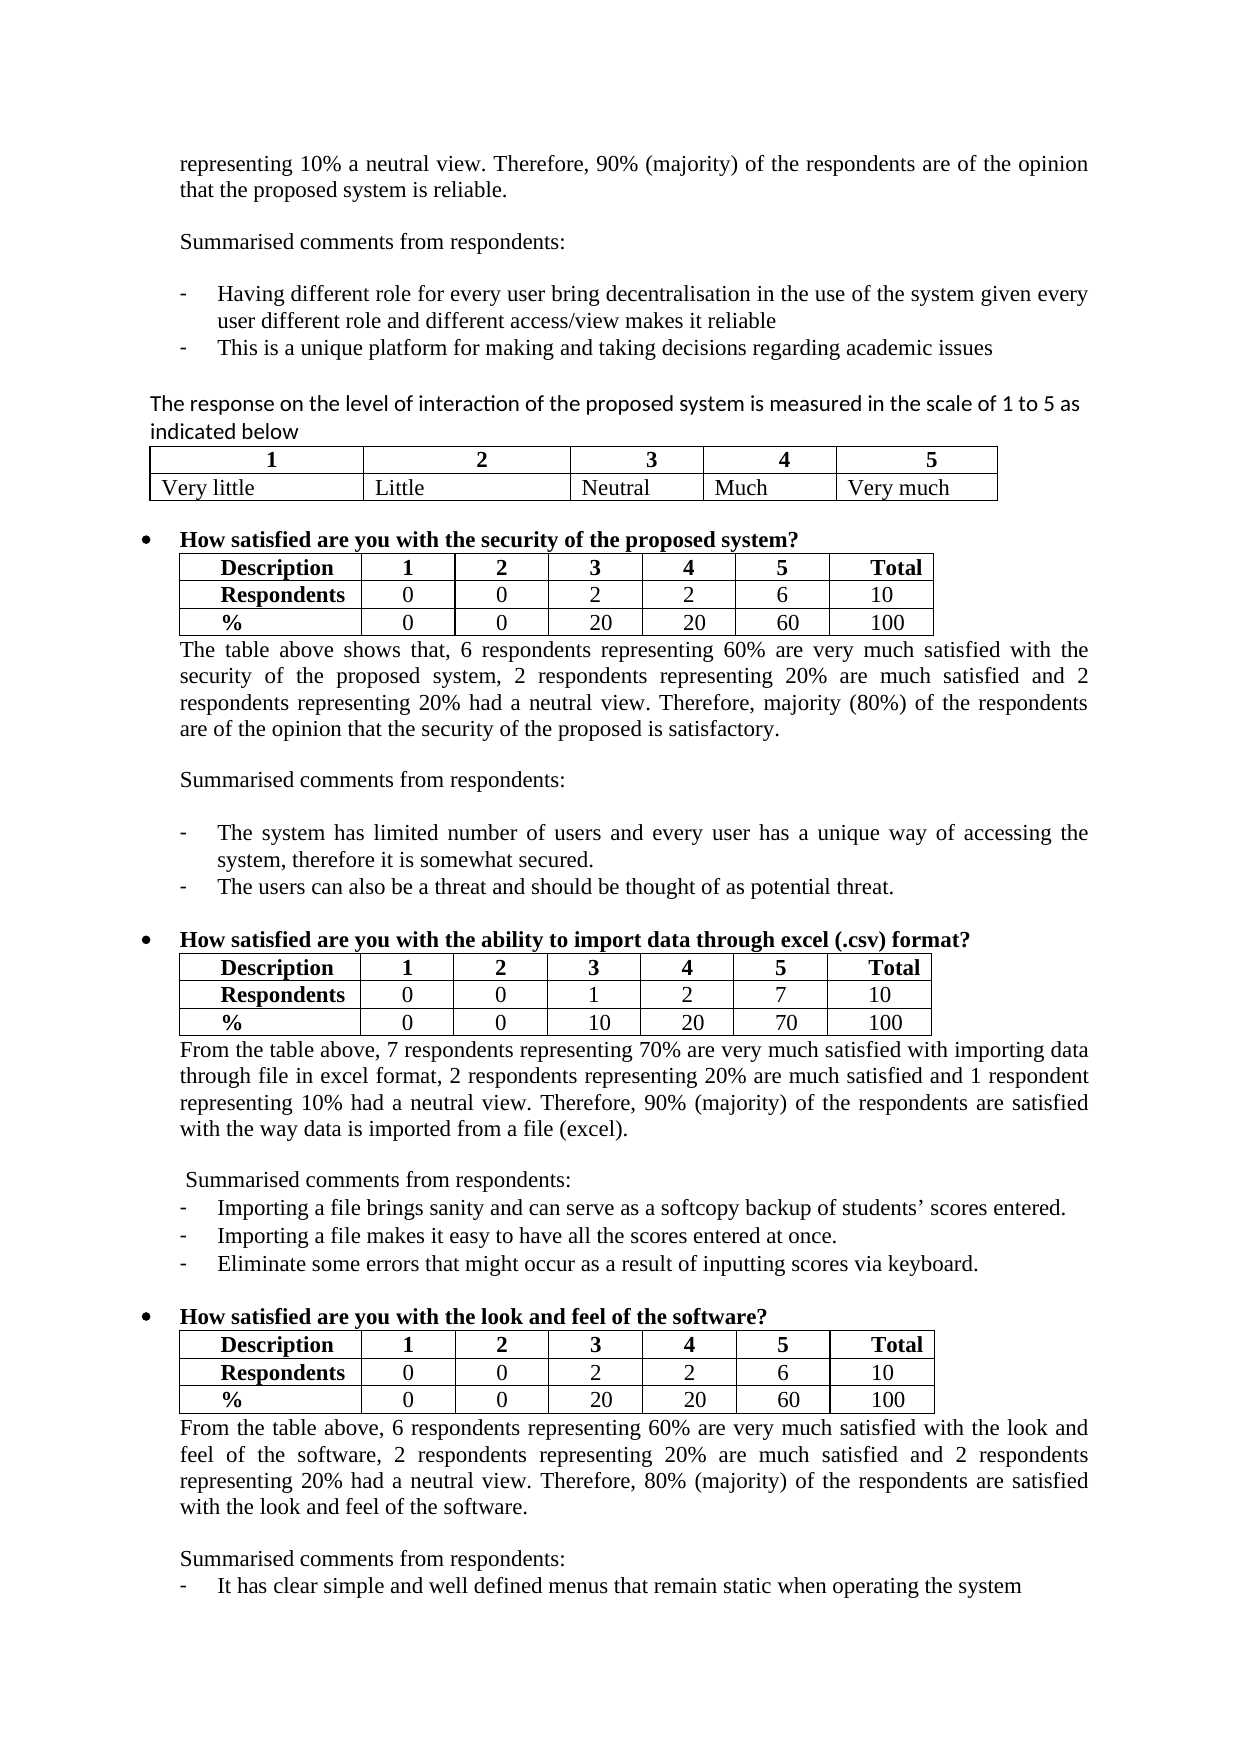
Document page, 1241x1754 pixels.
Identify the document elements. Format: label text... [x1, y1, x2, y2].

table_header 5 [837, 447, 997, 473]
table_cell 7 [734, 981, 827, 1008]
table_cell % [180, 609, 361, 635]
table_cell 0 [454, 981, 547, 1008]
table_header 3 [571, 447, 703, 473]
table_cell 2 [643, 1359, 736, 1385]
text From the table above, 6 respondents representing 60% are very much satisfied with the look and feel of the software, 2 respondents representing 20% are much satisfied and 2 respondents representing 20% had a neutral view. Therefore, 80% (majority) of the respondents are satisfied with the look and feel of the software. [179, 1414, 1090, 1520]
table_header 5 [737, 1331, 829, 1358]
table_cell 10 [548, 1009, 640, 1035]
list Importing a file brings sanity and can serve as a softcopy backup of students’ scores entered. [179, 1193, 1090, 1221]
table_cell 70 [734, 1009, 827, 1035]
table_cell Respondents [180, 581, 361, 607]
table_header 4 [643, 1331, 736, 1358]
table_header 2 [456, 554, 548, 580]
table_cell 0 [362, 1359, 455, 1385]
table_cell 0 [362, 581, 454, 607]
table_cell 10 [831, 1359, 934, 1385]
table_header 3 [548, 954, 640, 980]
table_cell 20 [643, 609, 735, 635]
table_cell Little [364, 474, 570, 500]
table_header Total [828, 954, 931, 980]
table_cell 2 [549, 581, 642, 607]
table_cell 0 [456, 1359, 548, 1385]
text Summarised comments from respondents: [179, 228, 1090, 254]
table_cell 2 [643, 581, 735, 607]
table_cell 2 [641, 981, 733, 1008]
table_cell % [180, 1386, 361, 1413]
table_header 4 [641, 954, 733, 980]
table_cell Respondents [180, 1359, 361, 1385]
text The table above shows that, 6 respondents representing 60% are very much satisfied with the security of the proposed system, 2 respondents representing 20% are much satisfied and 2 respondents representing 20% had a neutral view. Therefore, majority (80%) of the respondents are of the opinion that the security of the proposed is satisfactory. [179, 636, 1090, 741]
table_cell 60 [736, 609, 829, 635]
table_header 2 [454, 954, 547, 980]
table_cell 100 [831, 1386, 934, 1413]
table_header Description [180, 1331, 361, 1358]
table_header Description [180, 554, 361, 580]
table_cell 100 [828, 1009, 931, 1035]
table_cell 10 [830, 581, 933, 607]
table_header 4 [643, 554, 735, 580]
table_cell 6 [737, 1359, 829, 1385]
table_cell 1 [548, 981, 640, 1008]
list How satisfied are you with the ability to import data through excel (.csv) format? [142, 926, 1090, 953]
table_header 2 [364, 447, 570, 473]
table_cell % [180, 1009, 360, 1035]
table_header Total [830, 554, 933, 580]
table_cell 6 [736, 581, 829, 607]
table_cell 0 [456, 1386, 548, 1413]
table_cell Neutral [571, 474, 703, 500]
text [179, 150, 1090, 203]
table_header 1 [362, 1331, 455, 1358]
text The response on the level of interaction of the proposed system is measured in the scale of 1 to 5 as indicated below [150, 389, 1090, 446]
table_cell 0 [456, 581, 548, 607]
table_cell 0 [454, 1009, 547, 1035]
table_cell 60 [737, 1386, 829, 1413]
table_cell 20 [549, 1386, 642, 1413]
text From the table above, 7 respondents representing 70% are very much satisfied with importing data through file in excel format, 2 respondents representing 20% are much satisfied and 1 respondent representing 10% had a neutral view. Therefore, 90% (majority) of the respondents are satisfied with the way data is imported from a file (excel). [179, 1036, 1090, 1141]
table_cell 0 [361, 1009, 453, 1035]
table_cell 0 [361, 981, 453, 1008]
table_header Description [180, 954, 360, 980]
table_cell 10 [828, 981, 931, 1008]
list This is a unique platform for making and taking decisions regarding academic issues [179, 333, 1090, 361]
table_header 2 [456, 1331, 548, 1358]
list The users can also be a threat and should be thought of as potential threat. [179, 872, 1090, 900]
table_header Total [831, 1331, 934, 1358]
text Summarised comments from respondents: [179, 1545, 1090, 1571]
list Having different role for every user bring decentralisation in the use of the system given every user different role and different access/view makes it reliable [179, 279, 1090, 333]
table_cell Respondents [180, 981, 360, 1008]
table_cell 0 [362, 609, 454, 635]
table_header 5 [736, 554, 829, 580]
list Eliminate some errors that might occur as a result of inputting scores via keyboard. [179, 1249, 1090, 1277]
table_cell 2 [549, 1359, 642, 1385]
list How satisfied are you with the look and feel of the software? [142, 1303, 1090, 1329]
table_cell 100 [830, 609, 933, 635]
table_cell Very little [151, 474, 363, 500]
table_header 1 [362, 554, 454, 580]
table_cell Much [704, 474, 836, 500]
table_cell 20 [549, 609, 642, 635]
text Summarised comments from respondents: [179, 1166, 1090, 1193]
list It has clear simple and well defined menus that remain static when operating the system [179, 1571, 1090, 1599]
list The system has limited number of users and every user has a unique way of accessing the system, therefore it is somewhat secured. [179, 818, 1090, 872]
table_header 3 [549, 554, 642, 580]
table_cell 0 [362, 1386, 455, 1413]
table_header 3 [549, 1331, 642, 1358]
table_header 4 [704, 447, 836, 473]
list How satisfied are you with the security of the proposed system? [142, 526, 1090, 553]
table_cell 0 [456, 609, 548, 635]
table_cell 20 [643, 1386, 736, 1413]
table_header 5 [734, 954, 827, 980]
table_cell Very much [837, 474, 997, 500]
table_header 1 [151, 447, 363, 473]
table_cell 20 [641, 1009, 733, 1035]
list Importing a file makes it easy to have all the scores entered at once. [179, 1221, 1090, 1249]
text Summarised comments from respondents: [179, 766, 1090, 793]
table_header 1 [361, 954, 453, 980]
